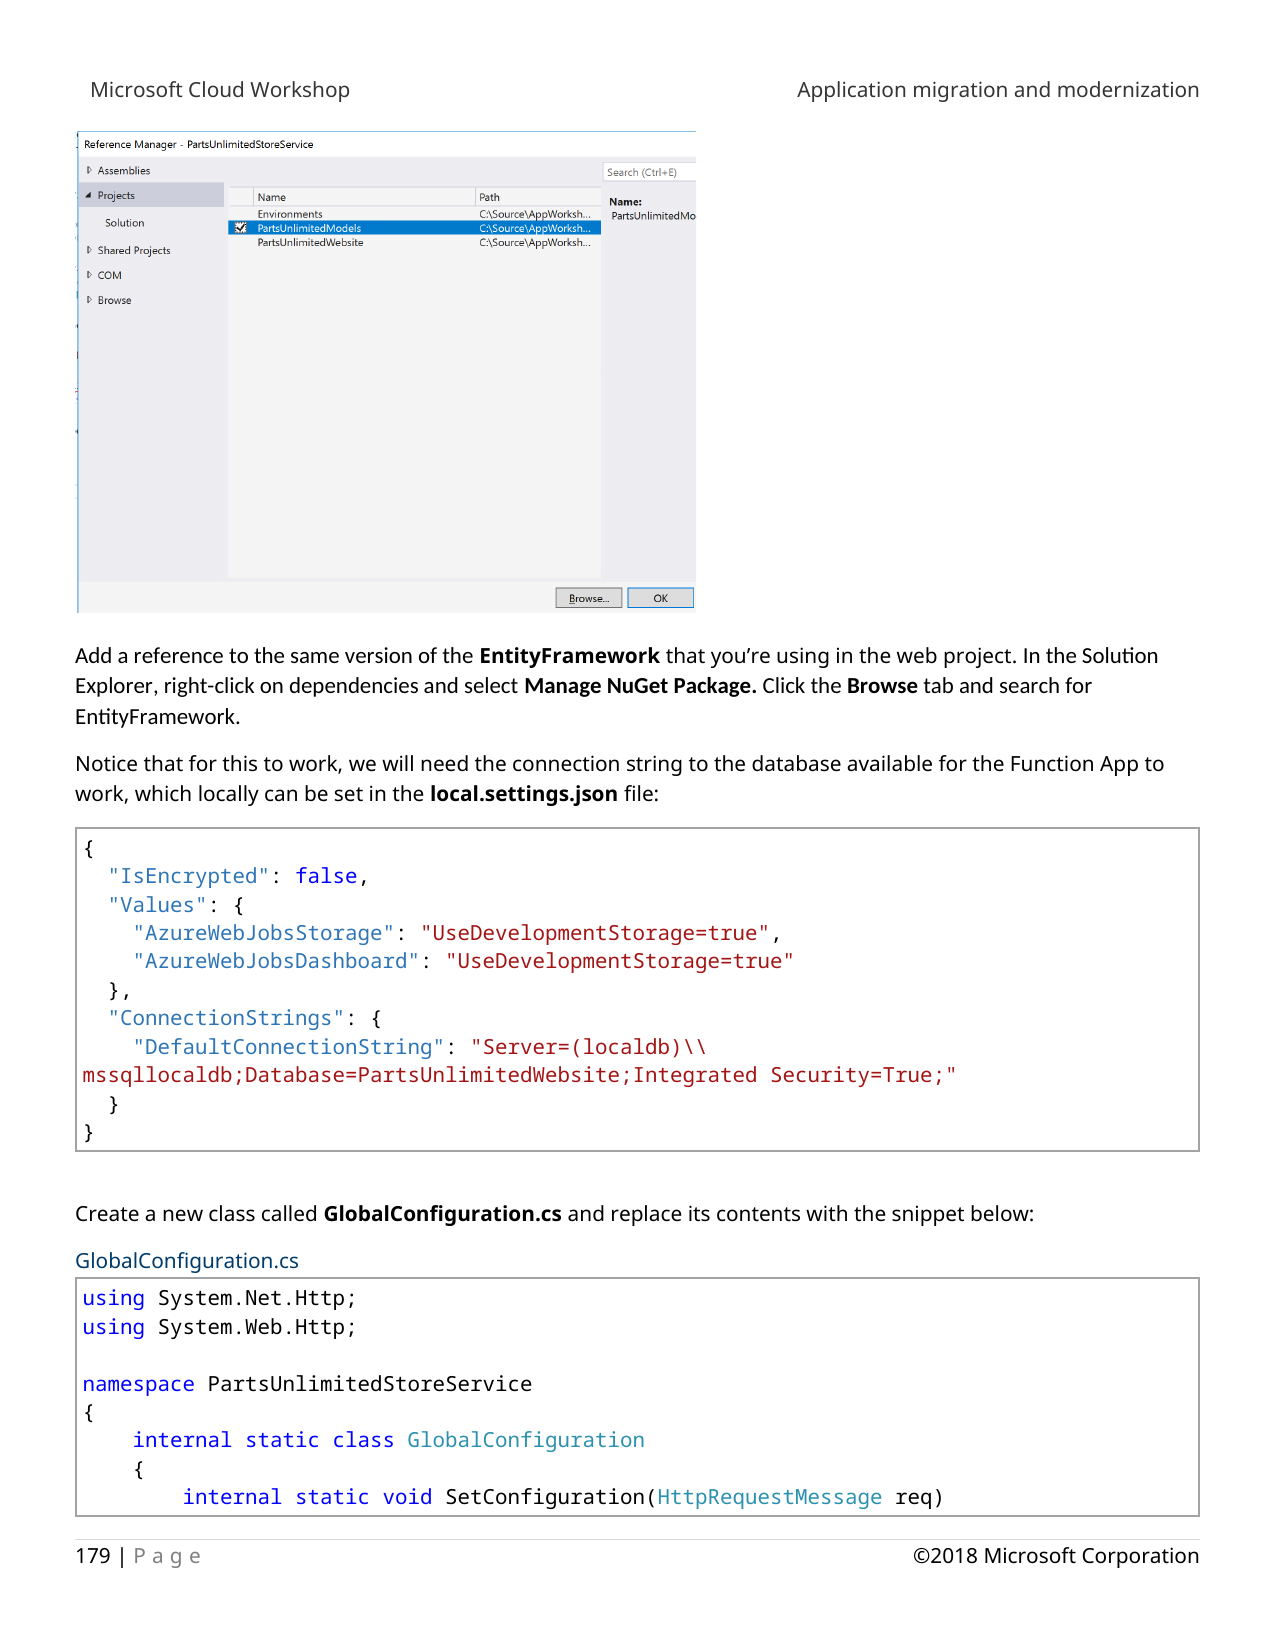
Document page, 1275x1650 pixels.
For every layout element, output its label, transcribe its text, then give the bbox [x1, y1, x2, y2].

text Notice that for this to work, we will need the connection string to the database available for the Function App to work, which locally can be set in the local.settings.json file: [75, 749, 1200, 808]
subtitle GlobalConfiguration.cs [75, 1247, 1200, 1275]
table_header { "IsEncrypted": false, "Values": { "AzureWebJobsStorage": "UseDevelopmentStorage=true", "AzureWebJobsDashboard": "UseDevelopmentStorage=true" }, "ConnectionStrings": { "DefaultConnectionString": "Server=(localdb)\\mssqllocaldb;Database=PartsUnlimitedWebsite;Integrated Security=True;" } } [77, 829, 1198, 1150]
text Add a reference to the same version of the EntityFramework that you’re using in the web project. In the Solution Explorer, right-click on dependencies and select Manage NuGet Package. Click the Browse tab and search for EntityFramework. [75, 641, 1200, 730]
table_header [77, 1279, 1198, 1515]
picture [75, 131, 697, 613]
text Create a new class called GlobalConfiguration.cs and replace its contents with the snippet below: [75, 1199, 1200, 1228]
